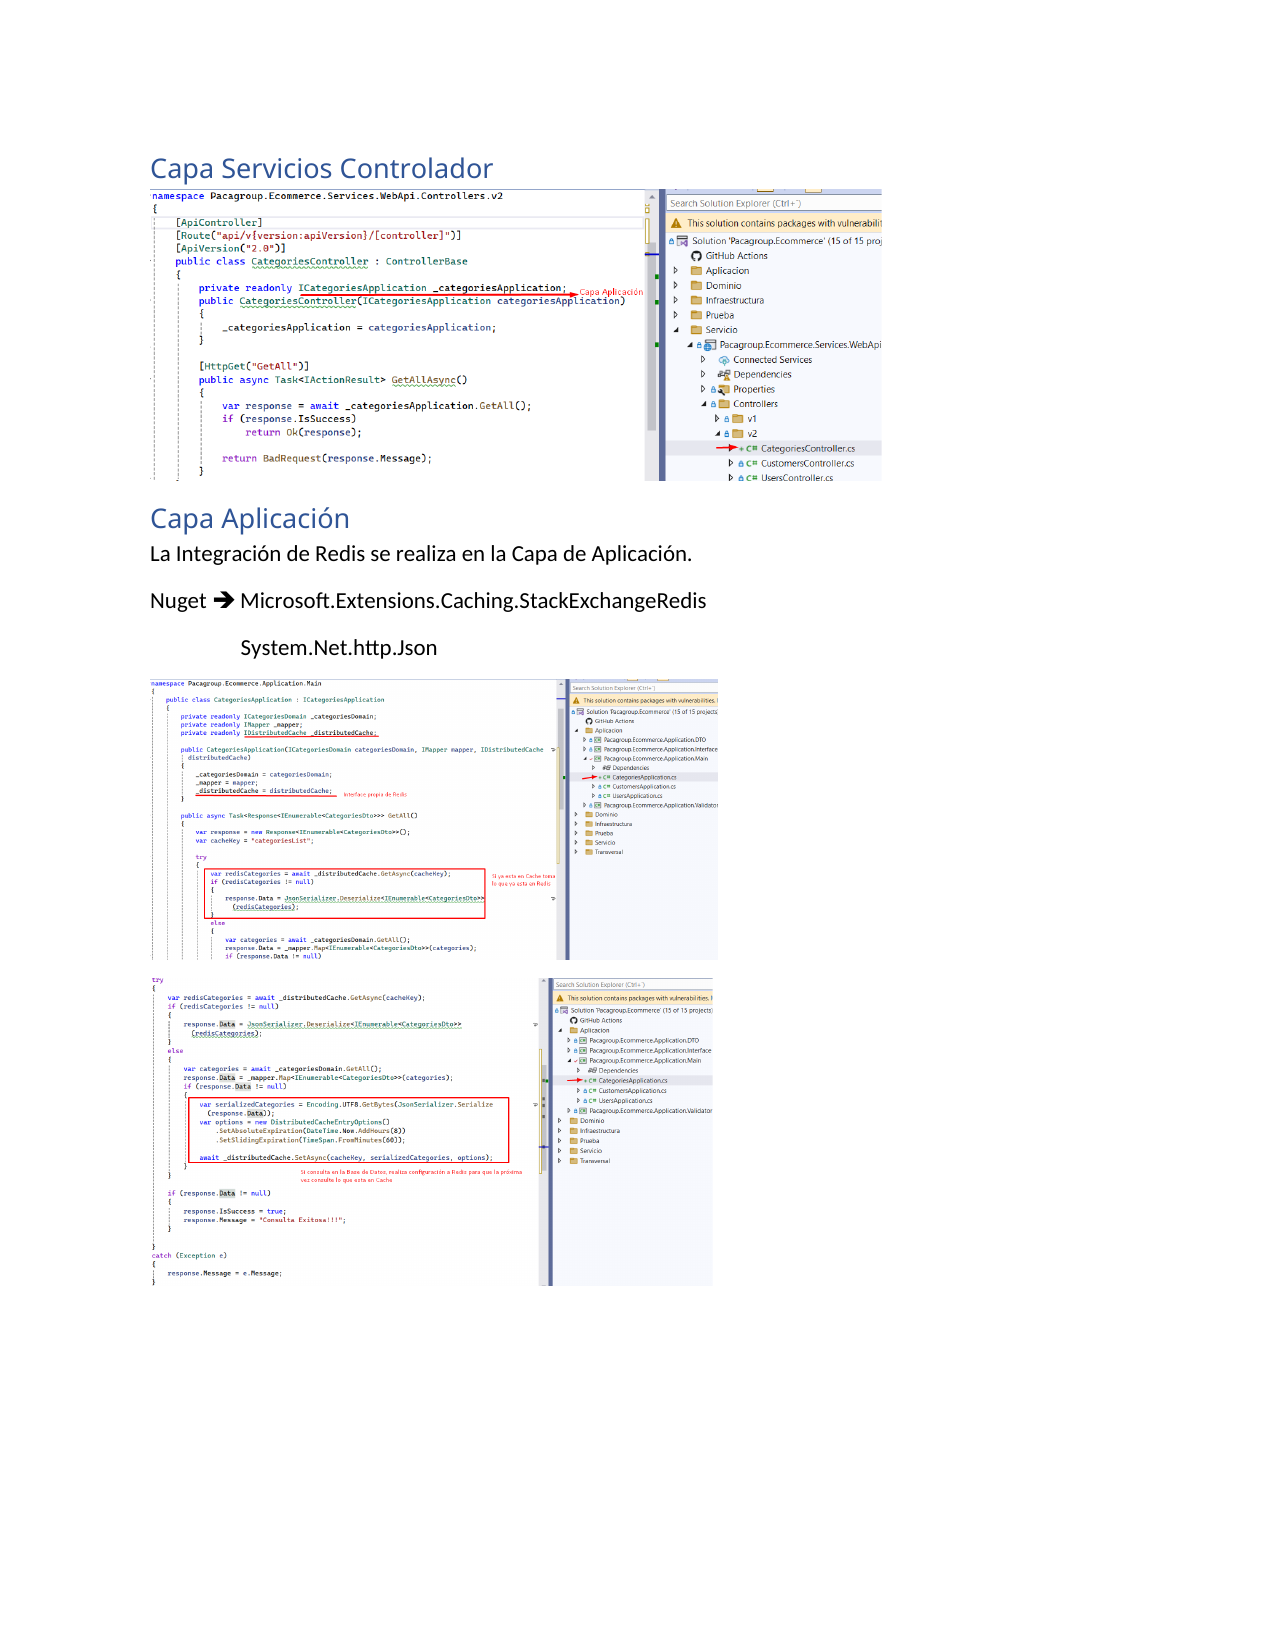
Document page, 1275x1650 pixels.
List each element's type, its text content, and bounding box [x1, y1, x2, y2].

picture [150, 978, 713, 1286]
text Nuget Microsoft.Extensions.Caching.StackExchangeRedis [150, 586, 1125, 614]
picture [150, 679, 718, 960]
subtitle Capa Servicios Controlador [150, 150, 1125, 187]
text La Integración de Redis se realiza en la Capa de Aplicación. [150, 539, 1125, 567]
text System.Net.http.Json [150, 633, 1125, 661]
picture [150, 189, 882, 481]
subtitle Capa Aplicación [150, 499, 1125, 536]
